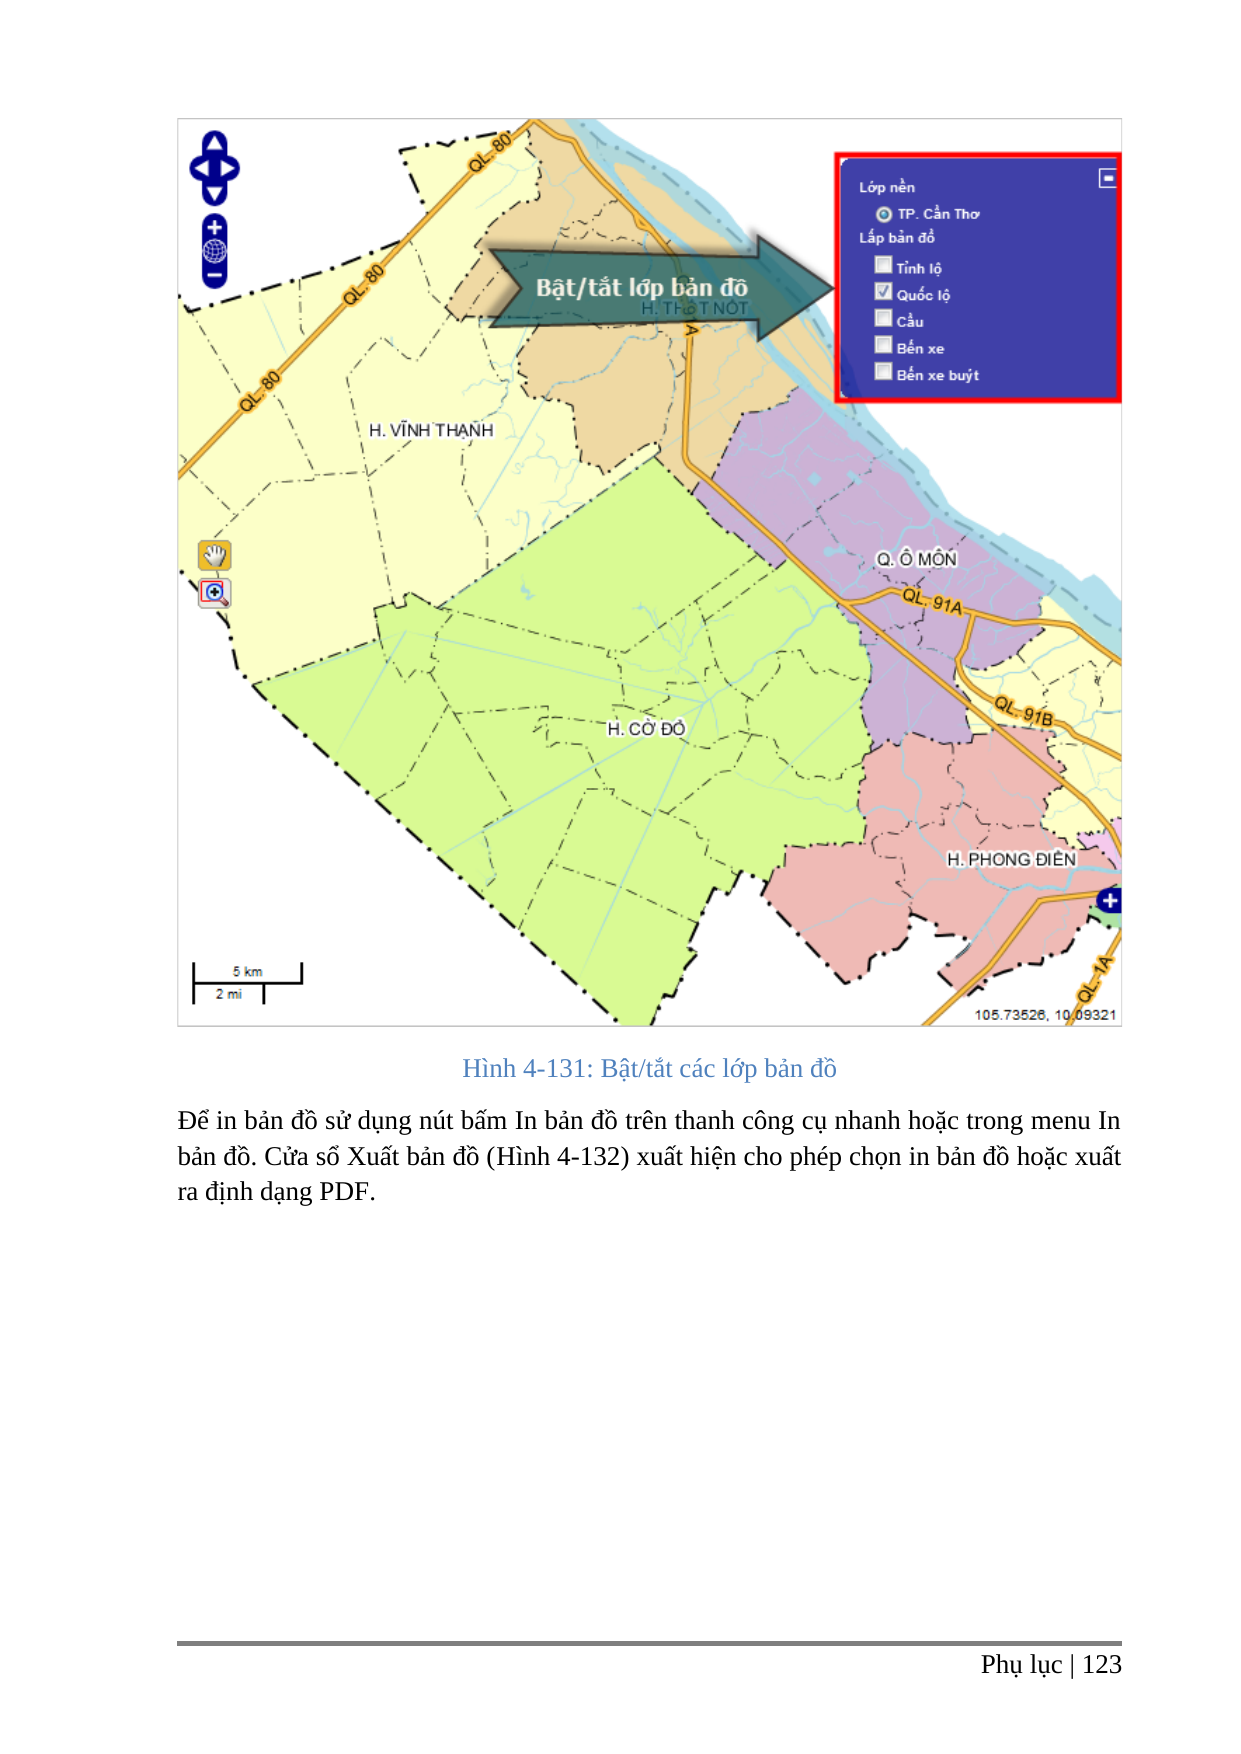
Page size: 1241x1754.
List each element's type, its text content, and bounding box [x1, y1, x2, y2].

picture [177, 118, 1123, 1027]
